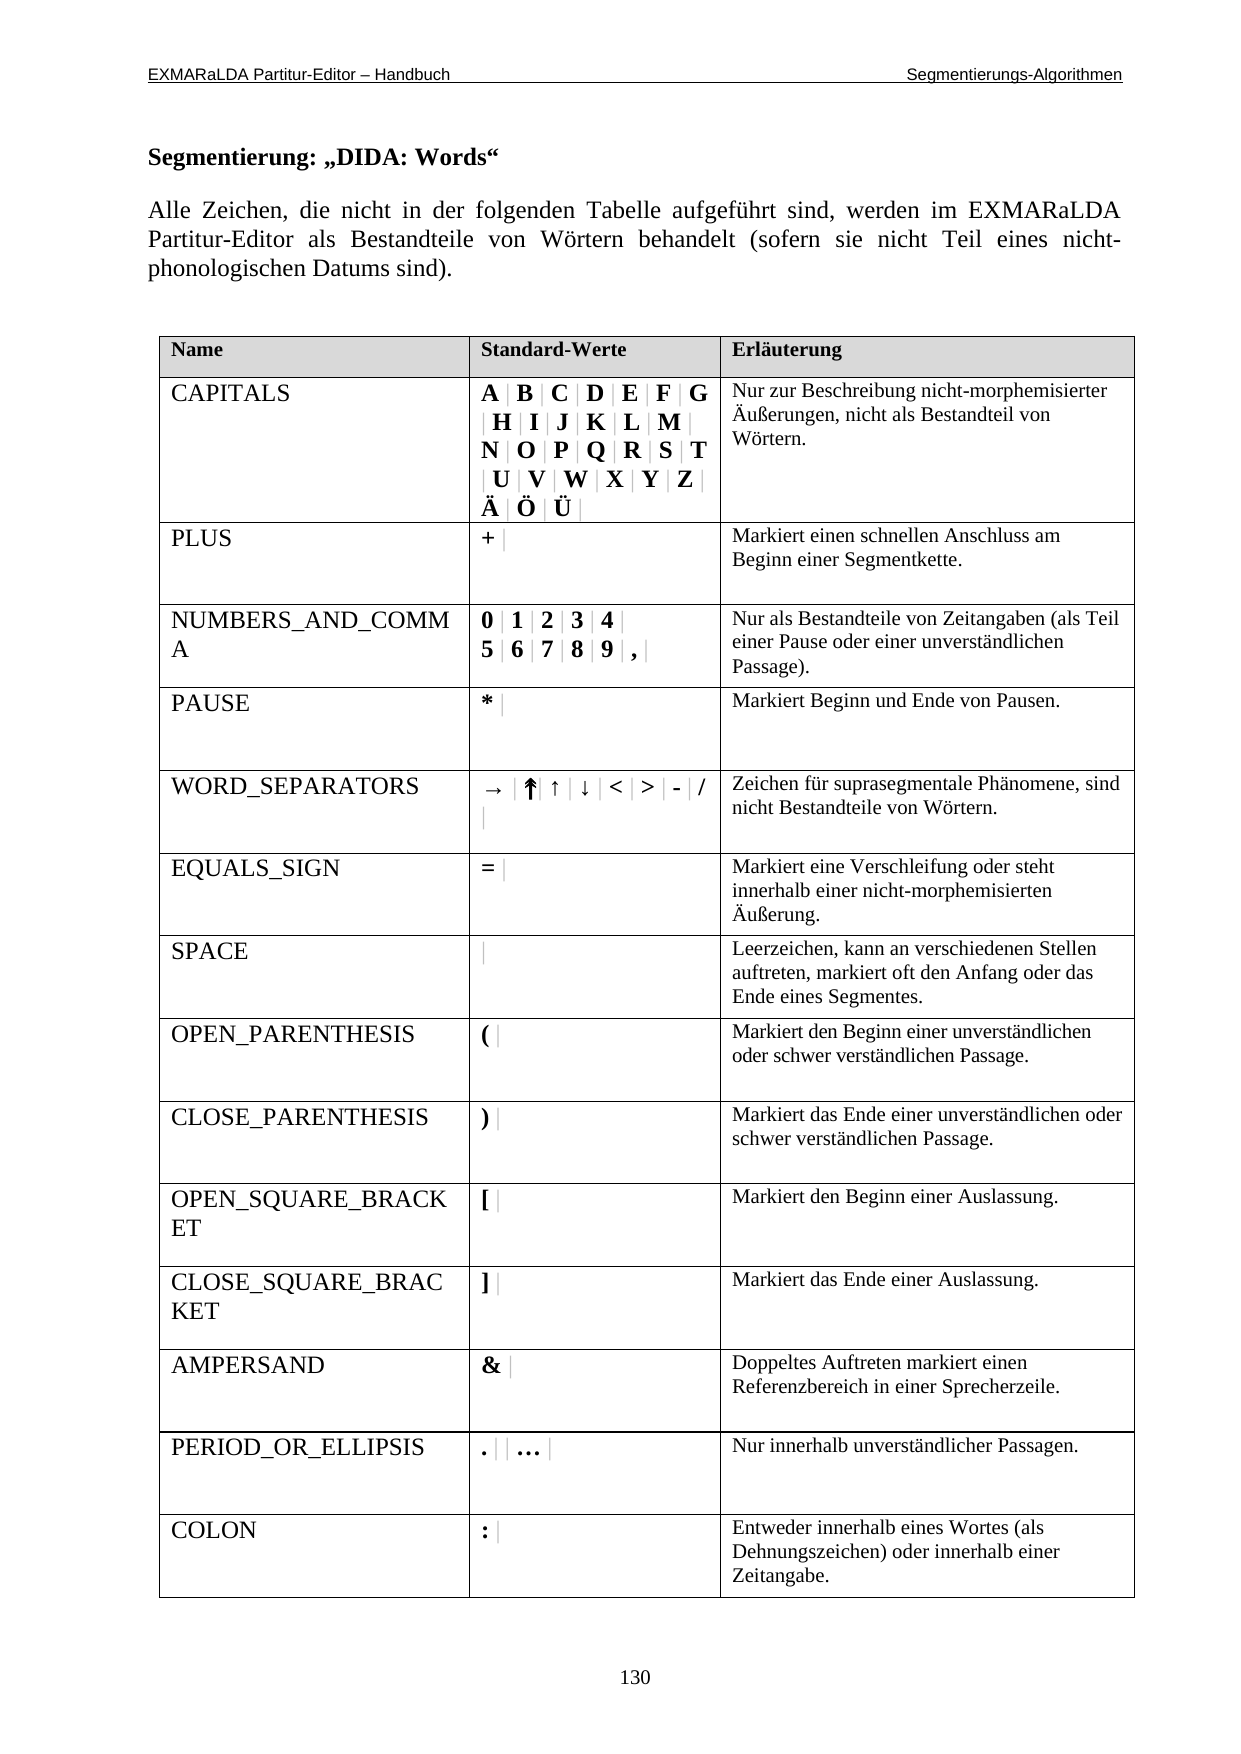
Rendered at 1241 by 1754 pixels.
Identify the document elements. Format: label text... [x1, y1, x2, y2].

table_header Name [160, 337, 469, 377]
table_cell Markiert einen schnellen Anschluss am Beginn einer Segmentkette. [721, 523, 1134, 604]
table_cell OPEN_SQUARE_BRACKET [160, 1184, 469, 1266]
table_header Erläuterung [721, 337, 1134, 377]
table_cell COLON [160, 1515, 469, 1597]
table_cell Markiert eine Verschleifung oder steht innerhalb einer nicht-morphemisierten Äußerung. [721, 854, 1134, 935]
subtitle Segmentierung: „DIDA: Words“ [148, 142, 1122, 171]
table_cell Nur als Bestandteile von Zeitangaben (als Teil einer Pause oder einer unverständlichen Passage). [721, 605, 1134, 687]
table_cell CLOSE_SQUARE_BRACKET [160, 1267, 469, 1349]
text Alle Zeichen, die nicht in der folgenden Tabelle aufgeführt sind, werden im EXMARaLDA Partitur-Editor als Bestandteile von Wörtern behandelt (sofern sie nicht Teil eines nicht-phonologischen Datums sind). [148, 196, 1122, 282]
table_cell Markiert das Ende einer Auslassung. [721, 1267, 1134, 1349]
table_cell | [470, 936, 720, 1018]
table_cell Nur innerhalb unverständlicher Passagen. [721, 1433, 1134, 1514]
table_cell OPEN_PARENTHESIS [160, 1019, 469, 1101]
table_cell A | B | C | D | E | F | G | H | I | J | K | L | M | N | O | P | Q | R | S | T | U | V | W | X | Y | Z | Ä | Ö | Ü | [470, 378, 720, 522]
table_cell PLUS [160, 523, 469, 604]
table_cell ( | [470, 1019, 720, 1101]
table_cell Doppeltes Auftreten markiert einen Referenzbereich in einer Sprecherzeile. [721, 1350, 1134, 1431]
table_cell = | [470, 854, 720, 935]
table_cell Markiert den Beginn einer Auslassung. [721, 1184, 1134, 1266]
table_cell PAUSE [160, 688, 469, 770]
table_cell EQUALS_SIGN [160, 854, 469, 935]
table_cell CAPITALS [160, 378, 469, 522]
table_cell Markiert das Ende einer unverständlichen oder schwer verständlichen Passage. [721, 1102, 1134, 1183]
table_cell SPACE [160, 936, 469, 1018]
table_cell : | [470, 1515, 720, 1597]
table_cell . | | … | [470, 1433, 720, 1514]
table_cell Zeichen für suprasegmentale Phänomene, sind nicht Bestandteile von Wörtern. [721, 771, 1134, 852]
table_cell Leerzeichen, kann an verschiedenen Stellen auftreten, markiert oft den Anfang oder das Ende eines Segmentes. [721, 936, 1134, 1018]
table_cell [ | [470, 1184, 720, 1266]
table_cell CLOSE_PARENTHESIS [160, 1102, 469, 1183]
table_cell Markiert den Beginn einer unverständlichen oder schwer verständlichen Passage. [721, 1019, 1134, 1101]
table_cell → | ↟| ↑ | ↓ | < | > | - | / | [470, 771, 720, 852]
table_cell ] | [470, 1267, 720, 1349]
table_cell PERIOD_OR_ELLIPSIS [160, 1433, 469, 1514]
table_header Standard-Werte [470, 337, 720, 377]
table_cell 0 | 1 | 2 | 3 | 4 | 5 | 6 | 7 | 8 | 9 | , | [470, 605, 720, 687]
table_cell * | [470, 688, 720, 770]
table_cell Entweder innerhalb eines Wortes (als Dehnungszeichen) oder innerhalb einer Zeitangabe. [721, 1515, 1134, 1597]
table_cell Nur zur Beschreibung nicht-morphemisierter Äußerungen, nicht als Bestandteil von Wörtern. [721, 378, 1134, 522]
table_cell AMPERSAND [160, 1350, 469, 1431]
table_cell + | [470, 523, 720, 604]
table_cell WORD_SEPARATORS [160, 771, 469, 852]
table_cell ) | [470, 1102, 720, 1183]
table_cell Markiert Beginn und Ende von Pausen. [721, 688, 1134, 770]
table_cell NUMBERS_AND_COMMA [160, 605, 469, 687]
table_cell & | [470, 1350, 720, 1431]
